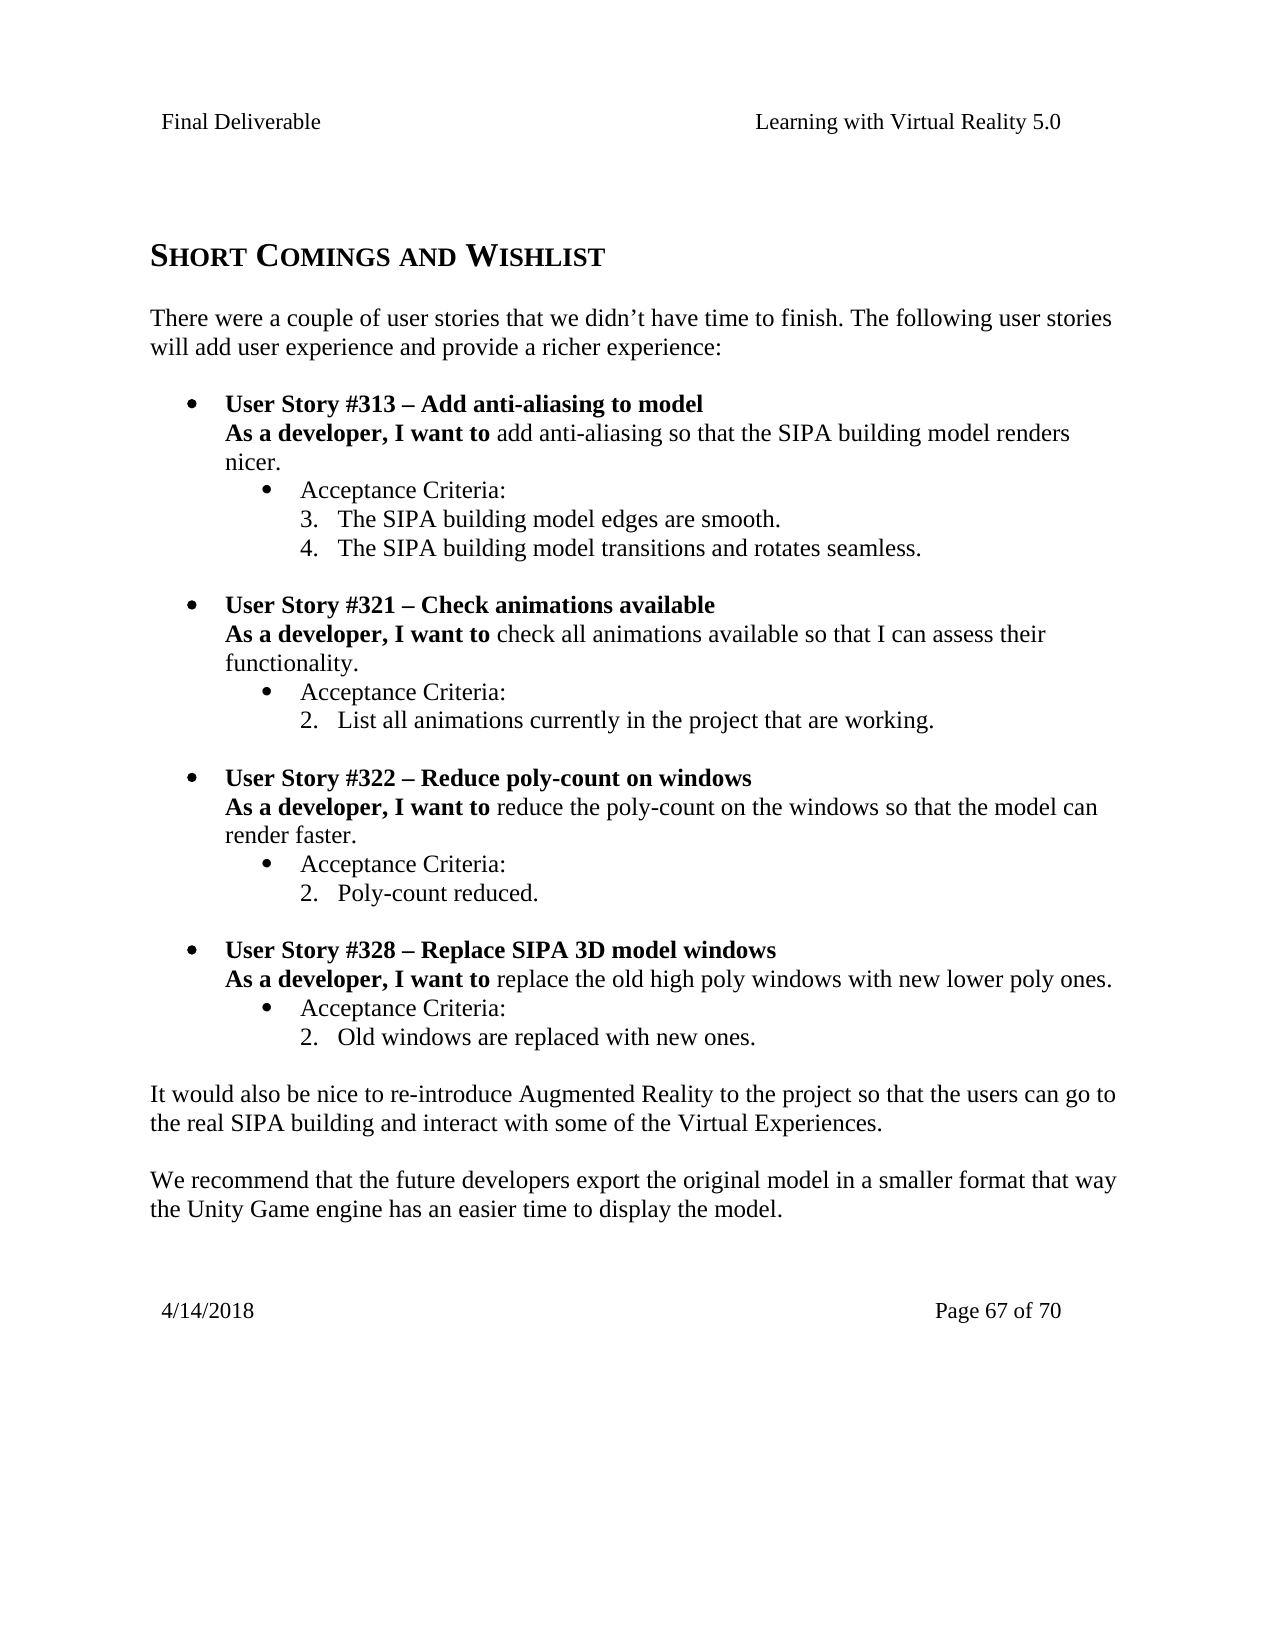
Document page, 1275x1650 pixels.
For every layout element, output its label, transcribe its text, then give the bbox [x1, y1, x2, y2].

list Acceptance Criteria: [262, 677, 1125, 705]
text We recommend that the future developers export the original model in a smaller format that way the Unity Game engine has an easier time to display the model. [150, 1165, 1125, 1223]
list List all animations currently in the project that are working. [300, 705, 1125, 734]
list Acceptance Criteria: [262, 849, 1125, 878]
list User Story #321 – Check animations available [187, 590, 1125, 619]
text As a developer, I want to add anti-aliasing so that the SIPA building model renders nicer. [225, 418, 1125, 475]
list The SIPA building model transitions and rotates seamless. [300, 533, 1125, 562]
text Short Comings and Wishlist [150, 236, 1125, 274]
list Acceptance Criteria: [262, 993, 1125, 1022]
list The SIPA building model edges are smooth. [300, 504, 1125, 533]
text As a developer, I want to replace the old high poly windows with new lower poly ones. [225, 964, 1125, 993]
text As a developer, I want to check all animations available so that I can assess their functionality. [225, 619, 1125, 677]
list Poly-count reduced. [300, 878, 1125, 907]
list Acceptance Criteria: [262, 475, 1125, 504]
text There were a couple of user stories that we didn’t have time to finish. The following user stories will add user experience and provide a richer experience: [150, 303, 1125, 360]
text As a developer, I want to reduce the poly-count on the windows so that the model can render faster. [225, 792, 1125, 849]
list Old windows are replaced with new ones. [300, 1022, 1125, 1050]
list User Story #313 – Add anti-aliasing to model [187, 389, 1125, 418]
list User Story #322 – Reduce poly-count on windows [187, 763, 1125, 792]
list User Story #328 – Replace SIPA 3D model windows [187, 935, 1125, 964]
text It would also be nice to re-introduce Augmented Reality to the project so that the users can go to the real SIPA building and interact with some of the Virtual Experiences. [150, 1079, 1125, 1137]
